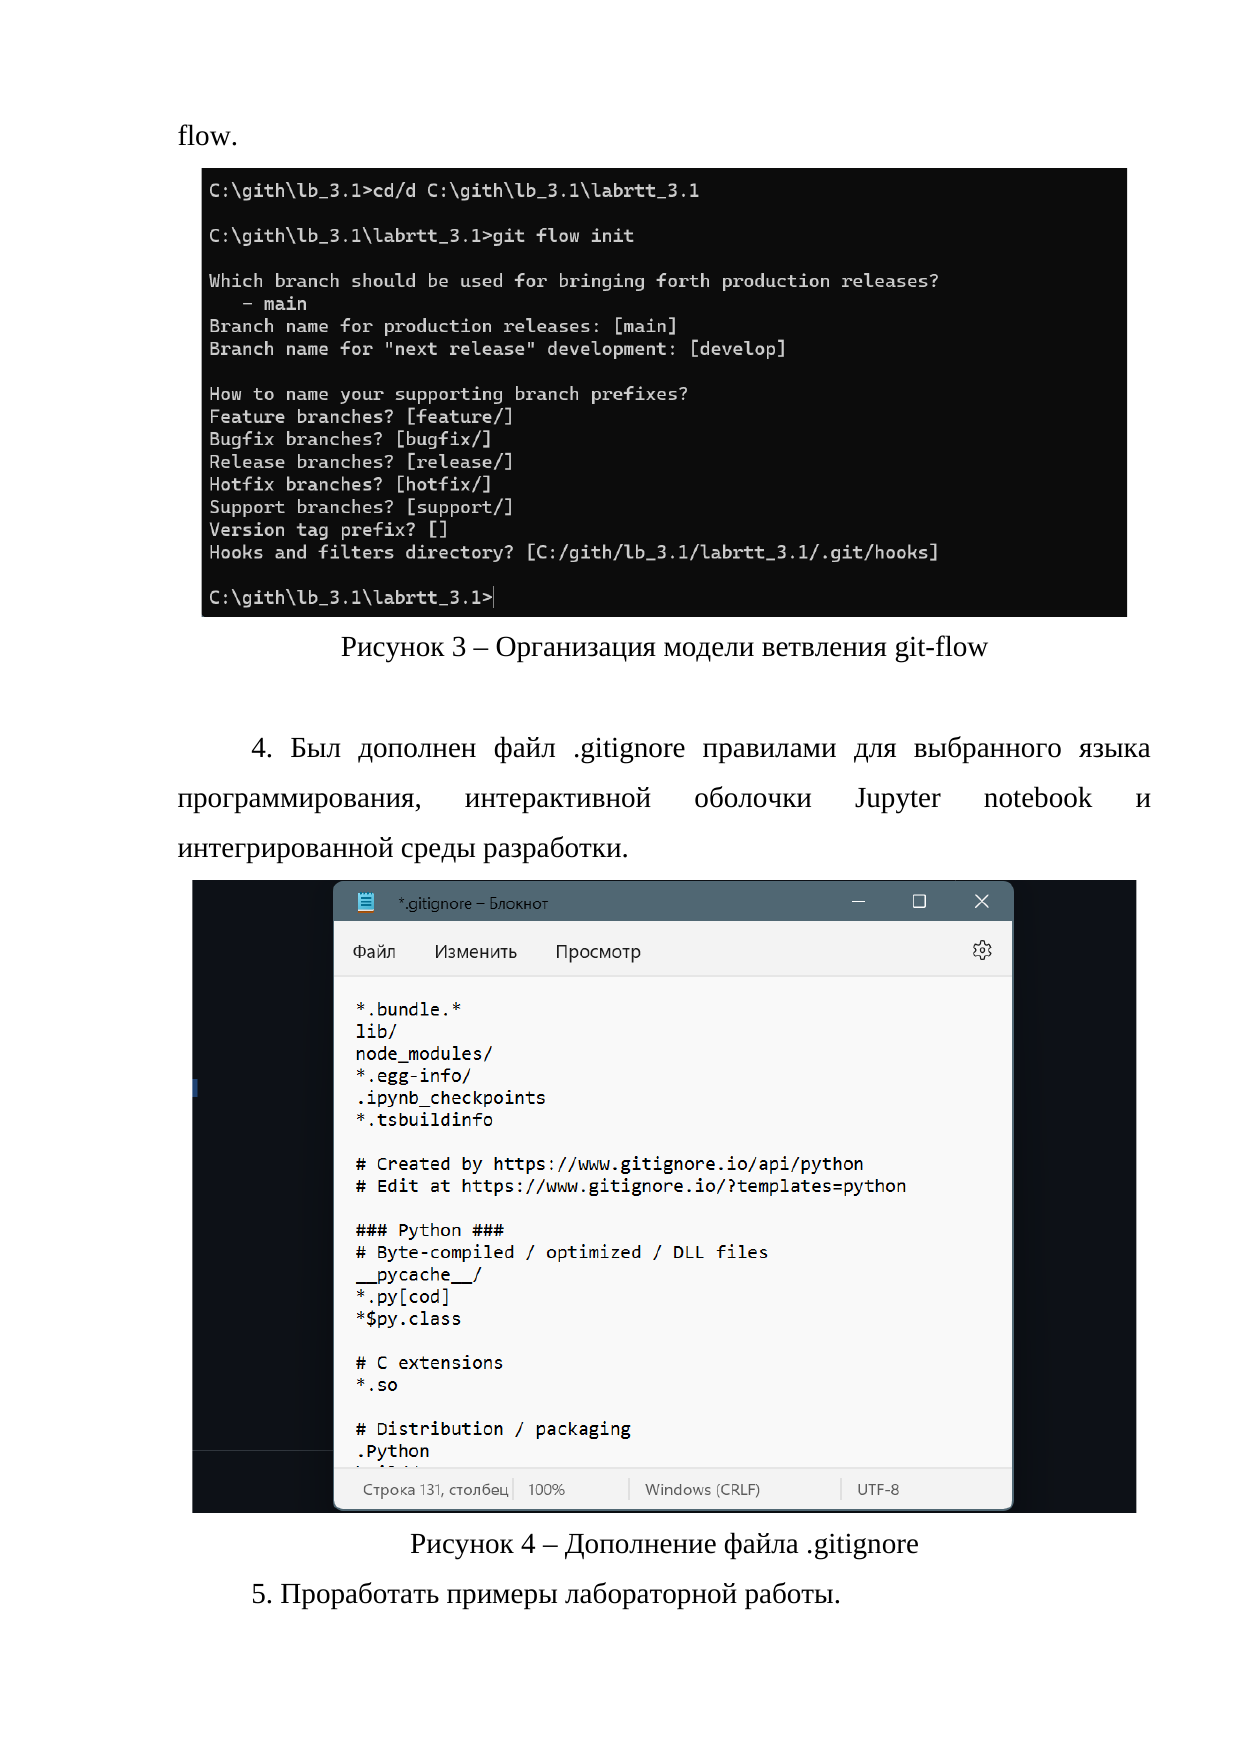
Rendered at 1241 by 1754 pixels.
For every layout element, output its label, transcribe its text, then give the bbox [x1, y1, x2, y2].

picture [201, 168, 1128, 617]
picture [192, 880, 1137, 1513]
text Рисунок 4 – Дополнение файла .gitignore [177, 1526, 1152, 1560]
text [177, 118, 1152, 152]
text 5. Проработать примеры лабораторной работы. [177, 1576, 1152, 1610]
text Рисунок 3 – Организация модели ветвления git-flow [177, 629, 1152, 663]
text 4. Был дополнен файл .gitignore правилами для выбранного языка программирования, интерактивной оболочки Jupyter notebook и интегрированной среды разработки. [177, 730, 1152, 864]
